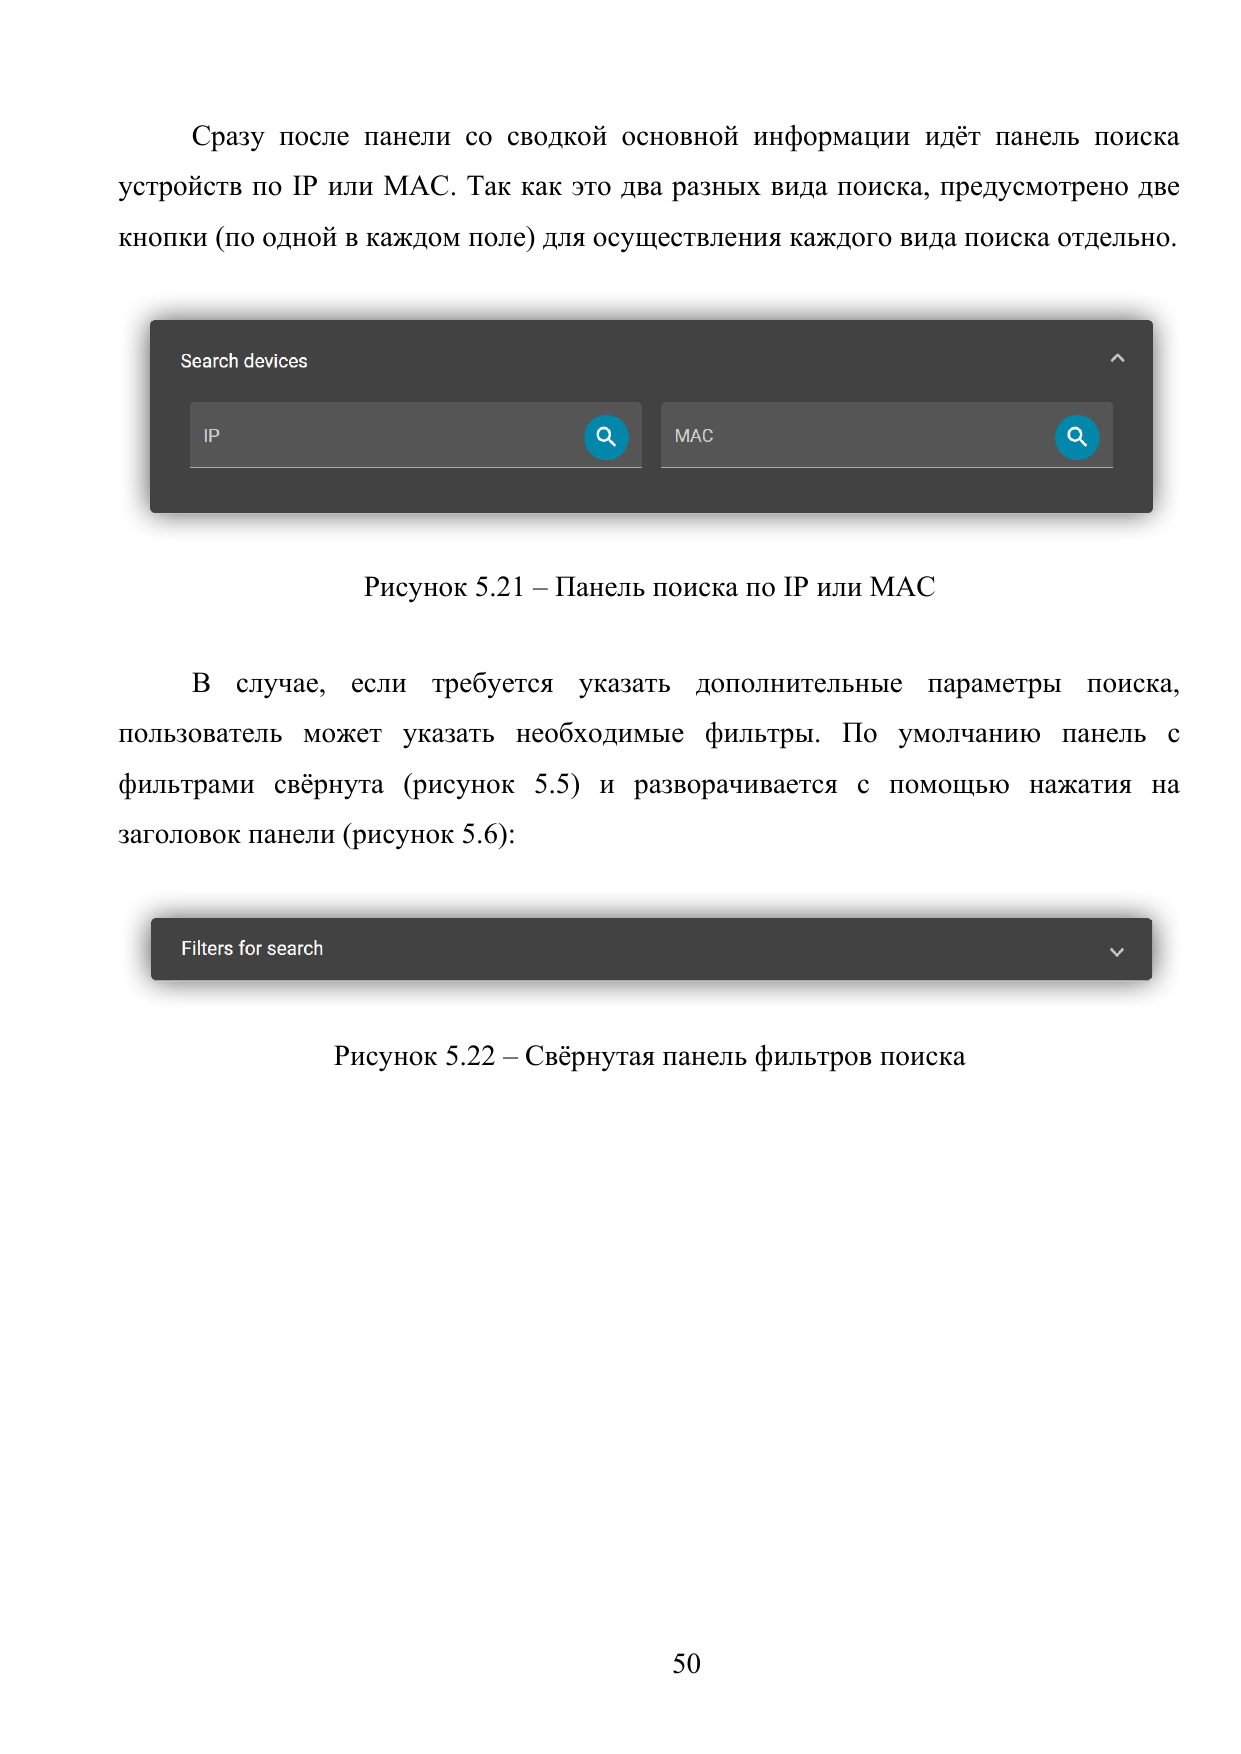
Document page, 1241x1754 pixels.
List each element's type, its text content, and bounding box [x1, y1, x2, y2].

text Сразу после панели со сводкой основной информации идёт панель поиска устройств по IP или MAC. Так как это два разных вида поиска, предусмотрено две кнопки (по одной в каждом поле) для осуществления каждого вида поиска отдельно. [118, 118, 1181, 252]
picture [140, 311, 1163, 524]
picture [138, 908, 1163, 996]
text В случае, если требуется указать дополнительные параметры поиска, пользователь может указать необходимые фильтры. По умолчанию панель с фильтрами свёрнута (рисунок 5.5) и разворачивается с помощью нажатия на заголовок панели (рисунок 5.6): [118, 665, 1181, 849]
